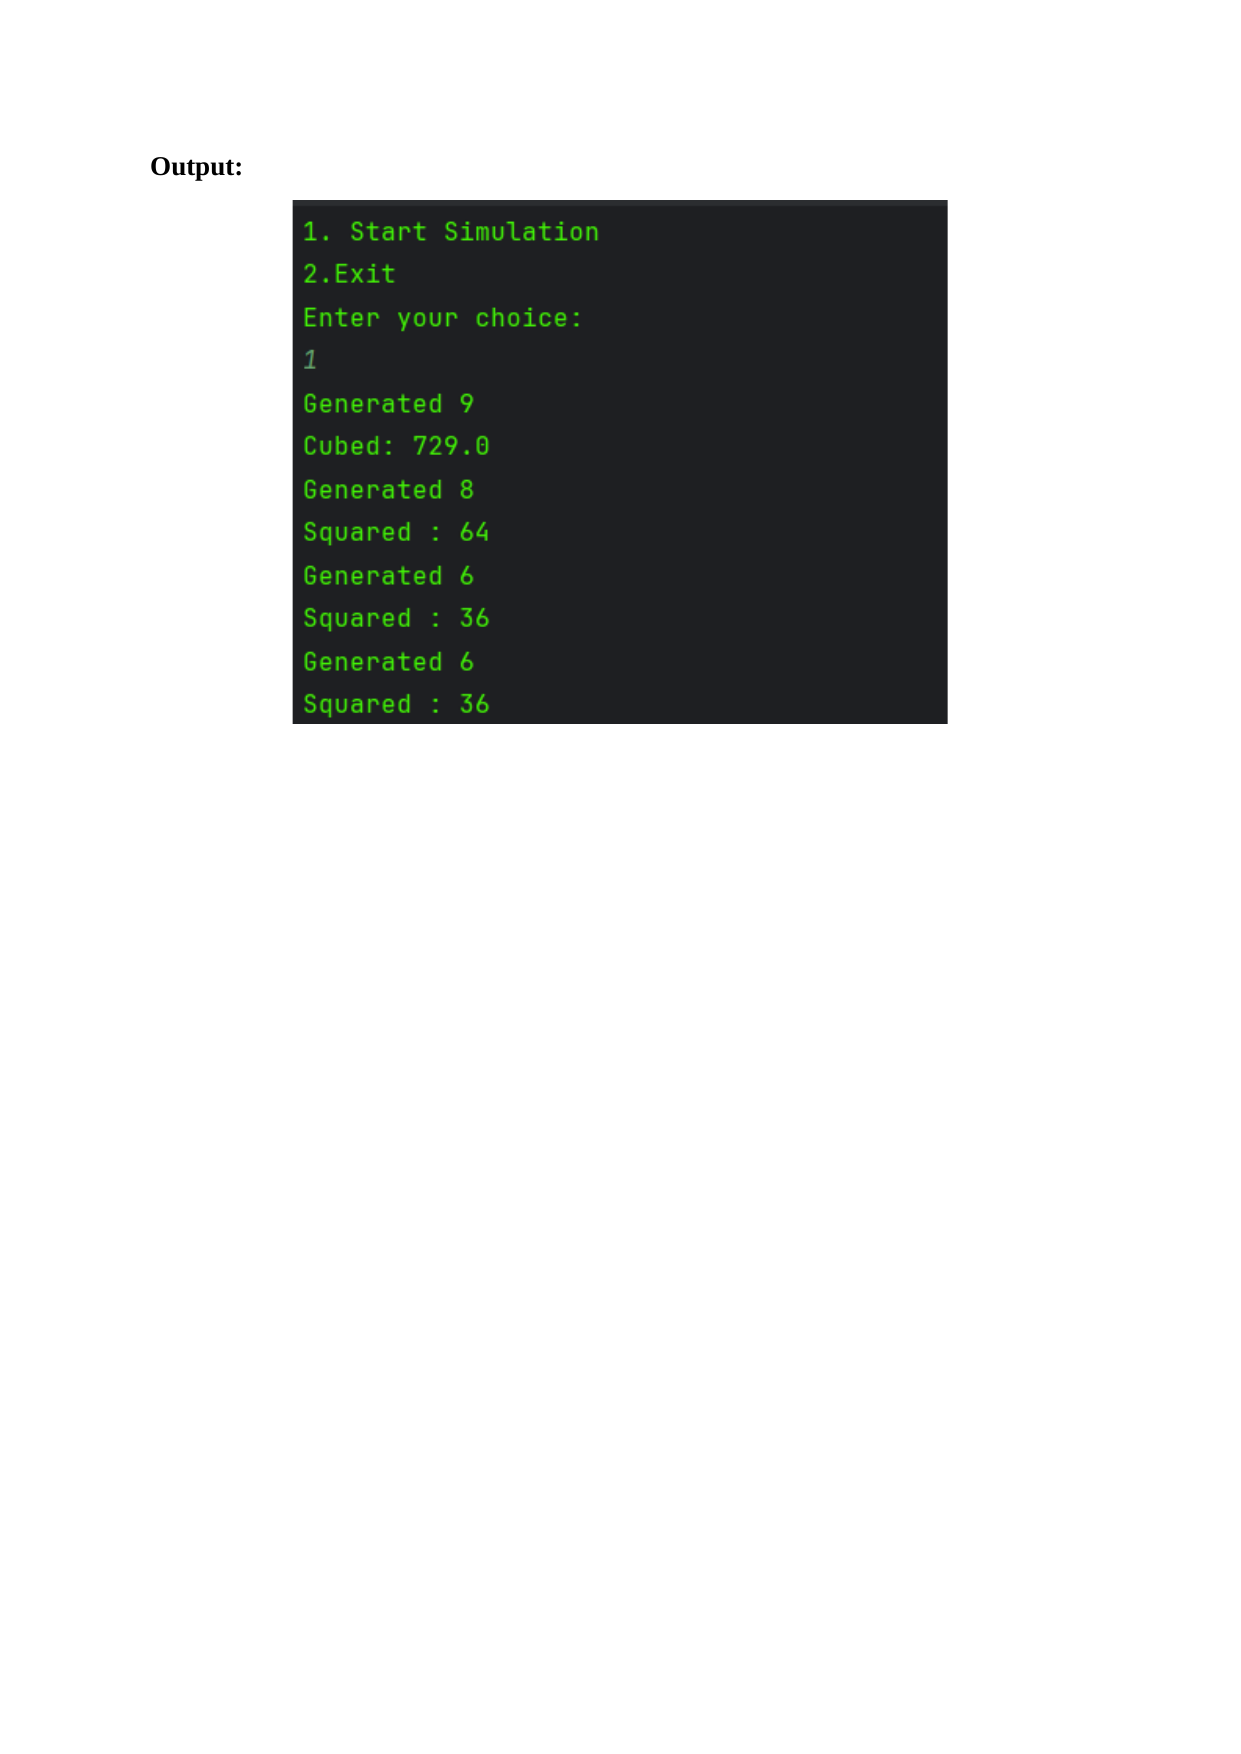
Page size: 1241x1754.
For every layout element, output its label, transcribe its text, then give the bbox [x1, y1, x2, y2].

picture [292, 200, 948, 724]
text Output: [150, 150, 1090, 181]
